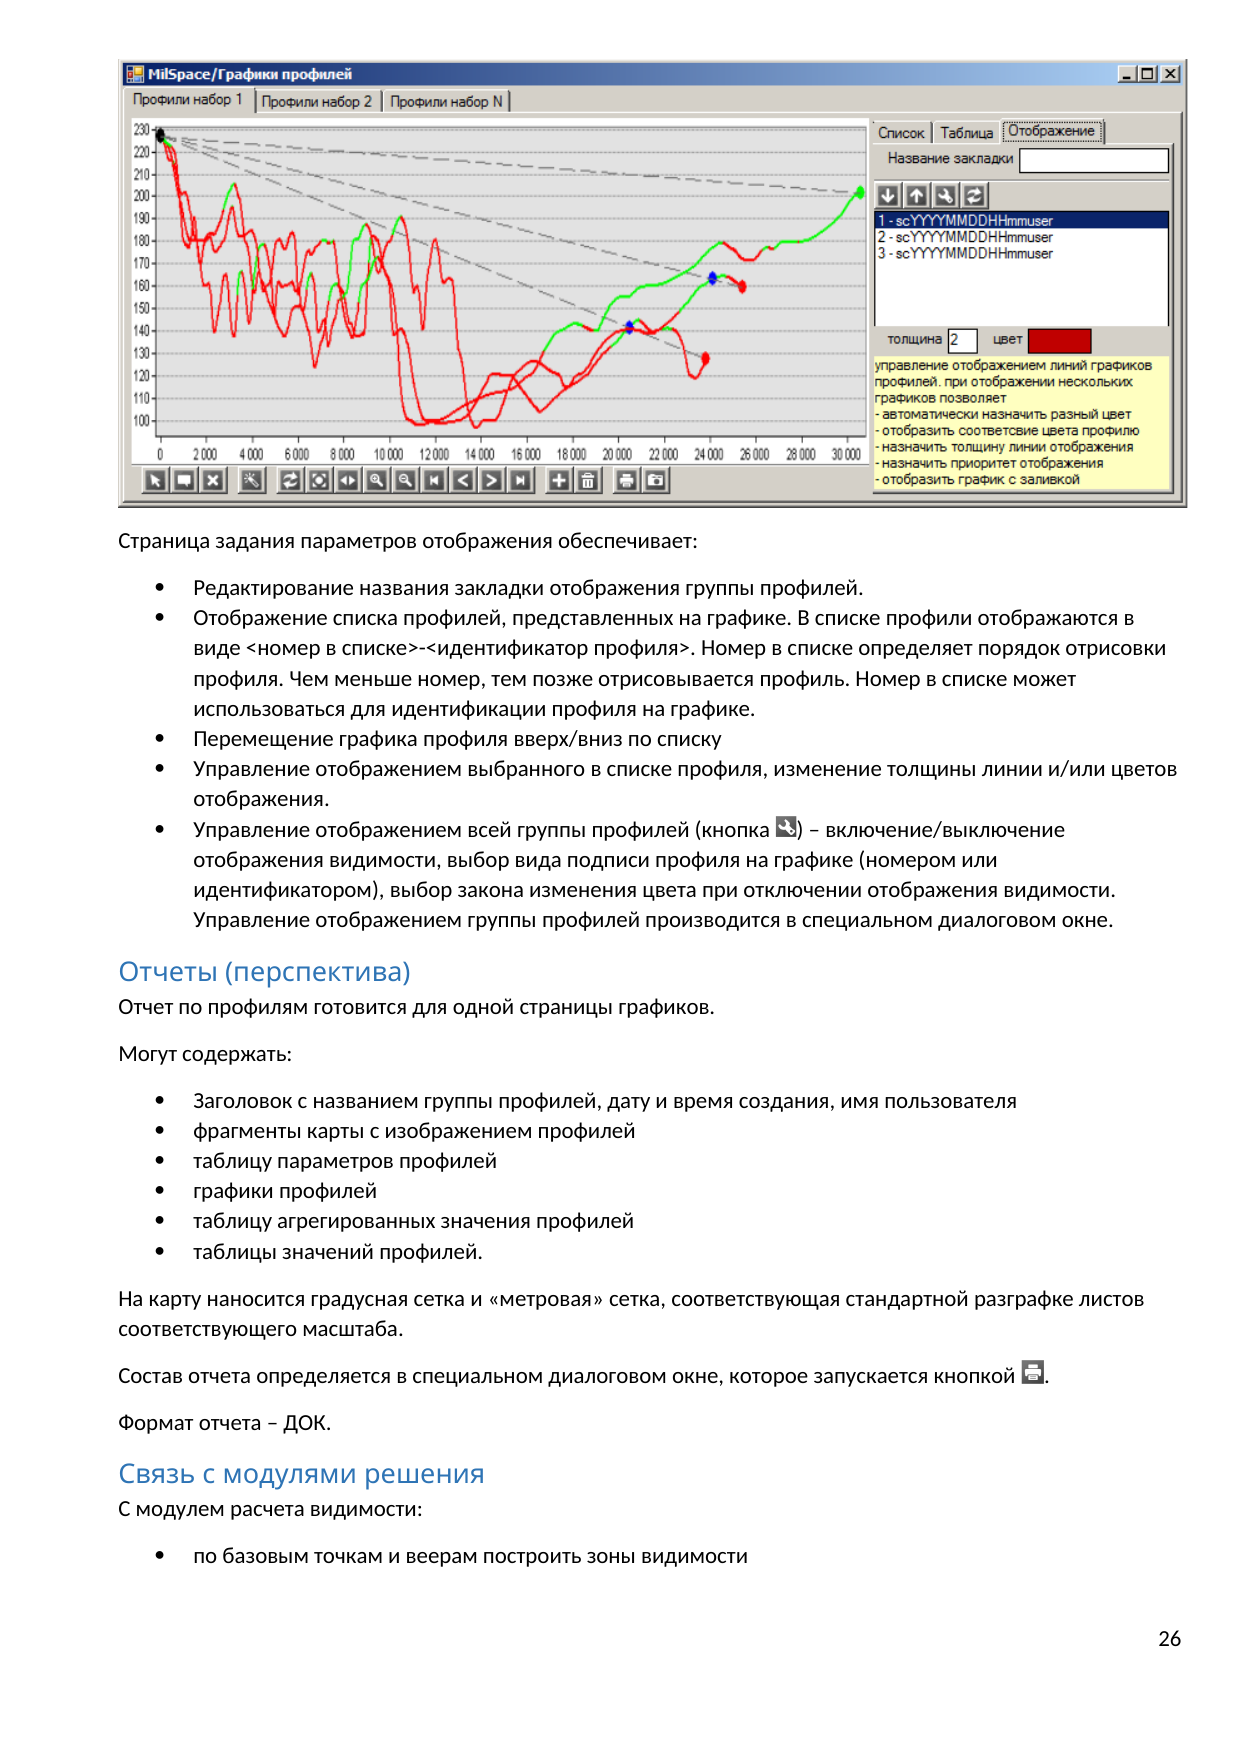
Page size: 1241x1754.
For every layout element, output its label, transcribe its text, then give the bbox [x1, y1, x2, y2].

text Формат отчета – ДОК. [118, 1408, 1181, 1436]
list графики профилей [156, 1176, 1181, 1204]
picture [775, 816, 797, 837]
text Отчет по профилям готовится для одной страницы графиков. [118, 992, 1181, 1020]
list таблицу агрегированных значения профилей [156, 1207, 1181, 1234]
list таблицы значений профилей. [156, 1237, 1181, 1265]
list Редактирование названия закладки отображения группы профилей. [156, 573, 1181, 601]
list Перемещение графика профиля вверх/вниз по списку [156, 724, 1181, 752]
list таблицу параметров профилей [156, 1146, 1181, 1174]
text Состав отчета определяется в специальном диалоговом окне, которое запускается кнопкой . [118, 1361, 1181, 1389]
list Отображение списка профилей, представленных на графике. В списке профили отображаются в виде <номер в списке>-<идентификатор профиля>. Номер в списке определяет порядок отрисовки профиля. Чем меньше номер, тем позже отрисовывается профиль. Номер в списке может использоваться для идентификации профиля на графике. [156, 603, 1181, 722]
list Управление отображением выбранного в списке профиля, изменение толщины линии и/или цветов отображения. [156, 754, 1181, 812]
text Страница задания параметров отображения обеспечивает: [118, 526, 1181, 554]
text Могут содержать: [118, 1039, 1181, 1067]
picture [1021, 1360, 1044, 1384]
text С модулем расчета видимости: [118, 1494, 1181, 1522]
picture [118, 59, 1188, 508]
text На карту наносится градусная сетка и «метровая» сетка, соответствующая стандартной разграфке листов соответствующего масштаба. [118, 1284, 1181, 1342]
list по базовым точкам и веерам построить зоны видимости [156, 1541, 1181, 1569]
subtitle Отчеты (перспектива) [118, 952, 1181, 989]
list фрагменты карты с изображением профилей [156, 1116, 1181, 1144]
subtitle Связь с модулями решения [118, 1454, 1181, 1491]
list Управление отображением всей группы профилей (кнопка ) – включение/выключение отображения видимости, выбор вида подписи профиля на графике (номером или идентификатором), выбор закона изменения цвета при отключении отображения видимости. Управление отображением группы профилей производится в специальном диалоговом окне. [156, 815, 1181, 933]
list Заголовок с названием группы профилей, дату и время создания, имя пользователя [156, 1086, 1181, 1114]
